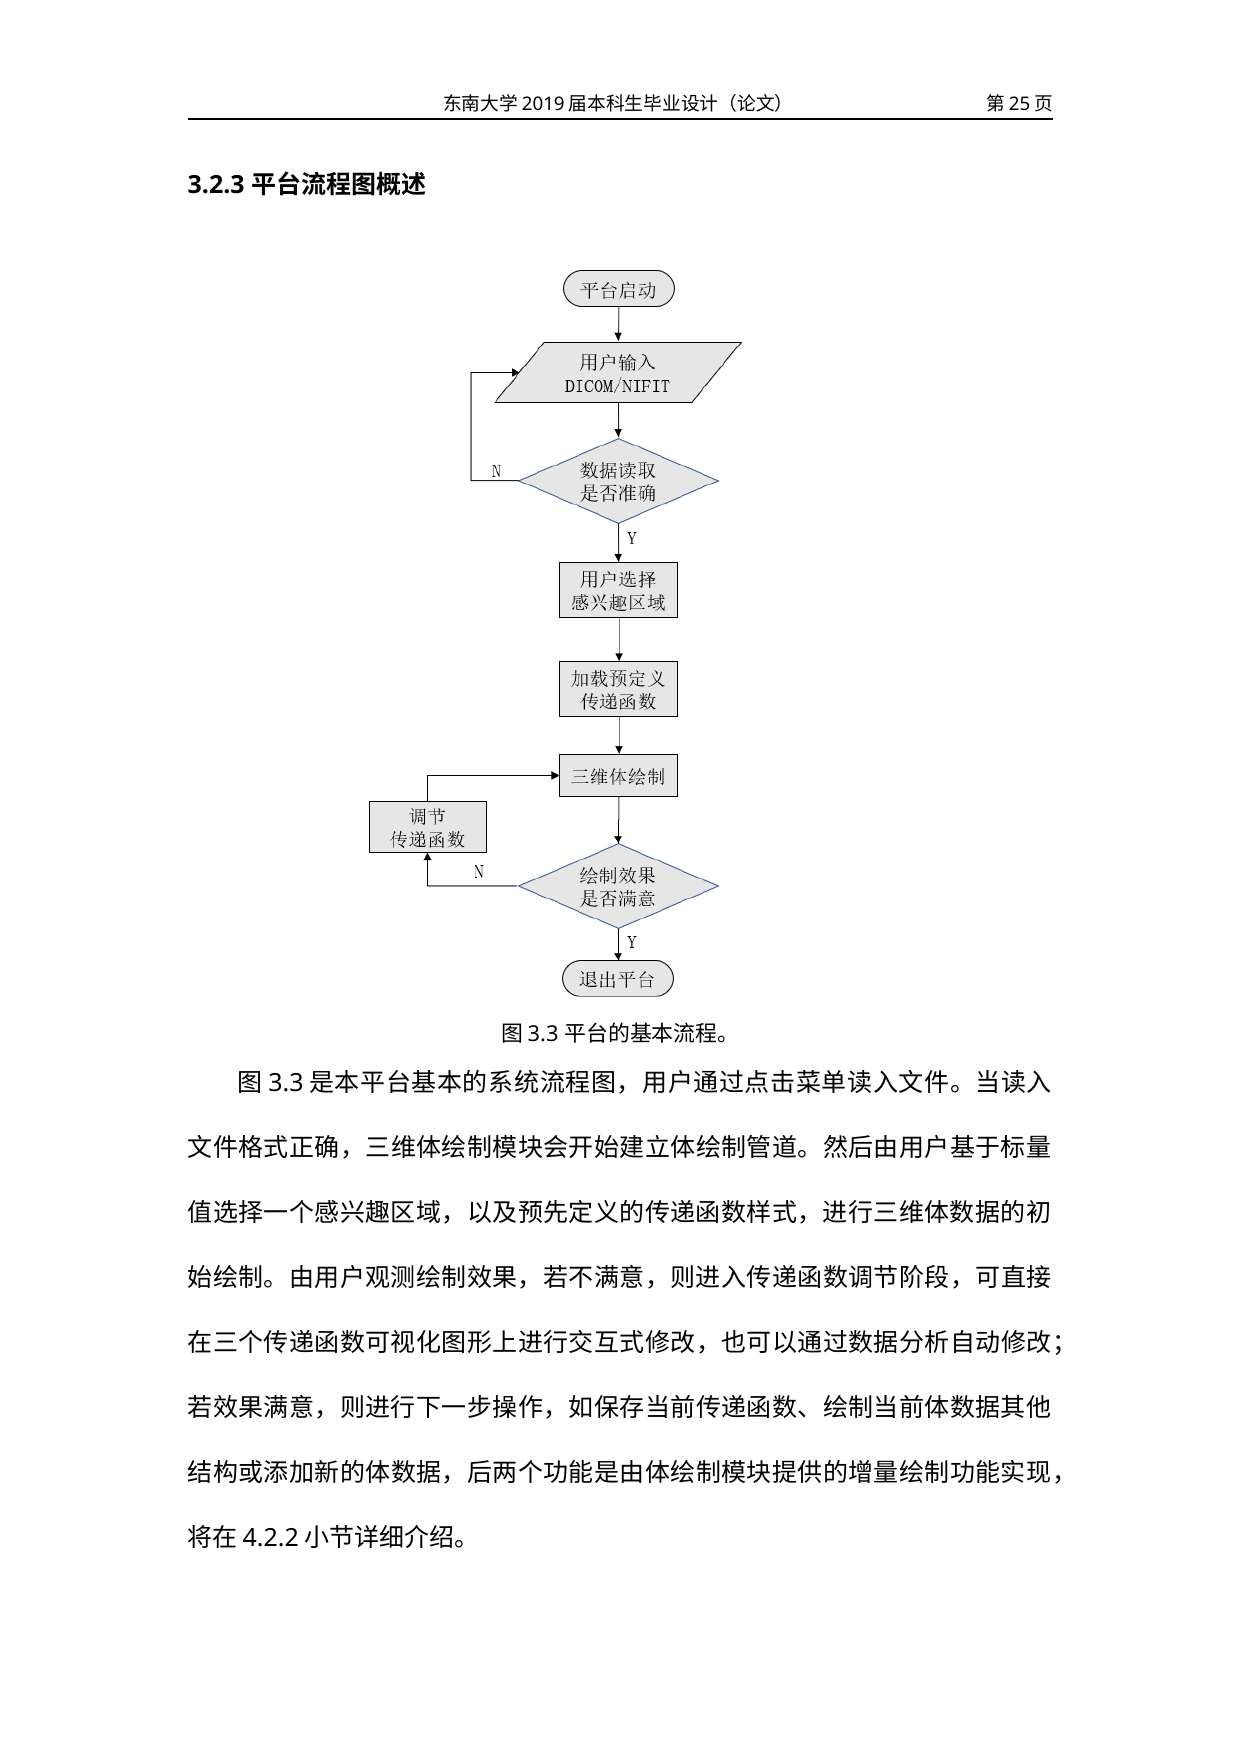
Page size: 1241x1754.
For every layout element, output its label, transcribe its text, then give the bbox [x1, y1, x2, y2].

text 图3.3是本平台基本的系统流程图，用户通过点击菜单读入文件。当读入文件格式正确，三维体绘制模块会开始建立体绘制管道。然后由用户基于标量值选择一个感兴趣区域，以及预先定义的传递函数样式，进行三维体数据的初始绘制。由用户观测绘制效果，若不满意，则进入传递函数调节阶段，可直接在三个传递函数可视化图形上进行交互式修改，也可以通过数据分析自动修改；若效果满意，则进行下一步操作，如保存当前传递函数、绘制当前体数据其他结构或添加新的体数据，后两个功能是由体绘制模块提供的增量绘制功能实现，将在4.2.2小节详细介绍。 [187, 1048, 1053, 1568]
subtitle 3.2.3 平台流程图概述 [187, 150, 1053, 215]
text 图3.3 平台的基本流程。 [187, 1016, 1053, 1048]
picture [352, 268, 888, 997]
